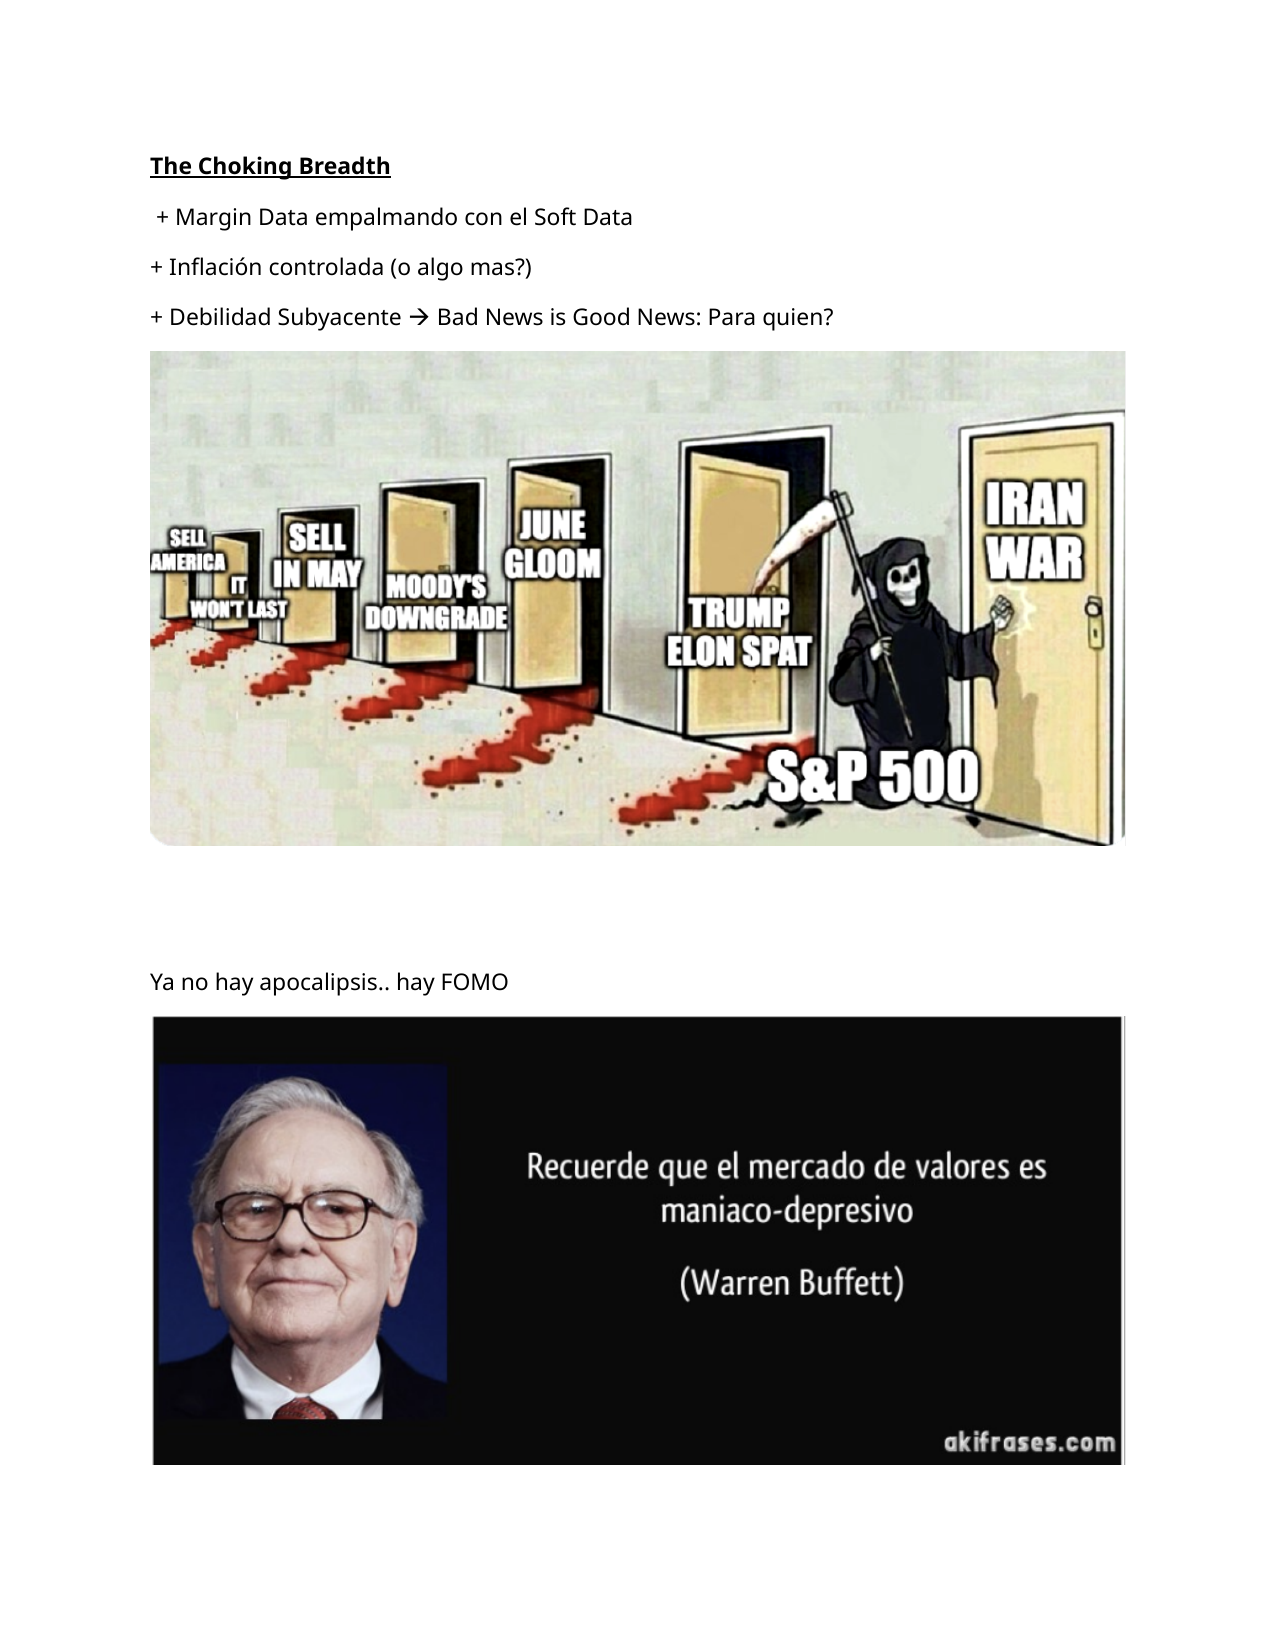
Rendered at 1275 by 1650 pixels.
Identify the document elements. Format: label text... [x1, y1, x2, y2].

picture [150, 1016, 1125, 1465]
text + Debilidad Subyacente Bad News is Good News: Para quien? [150, 301, 1125, 332]
text The Choking Breadth [150, 150, 1125, 181]
text + Inflación controlada (o algo mas?) [150, 251, 1125, 282]
picture [150, 351, 1125, 846]
text Ya no hay apocalipsis.. hay FOMO [150, 966, 1125, 997]
text + Margin Data empalmando con el Soft Data [150, 200, 1125, 232]
